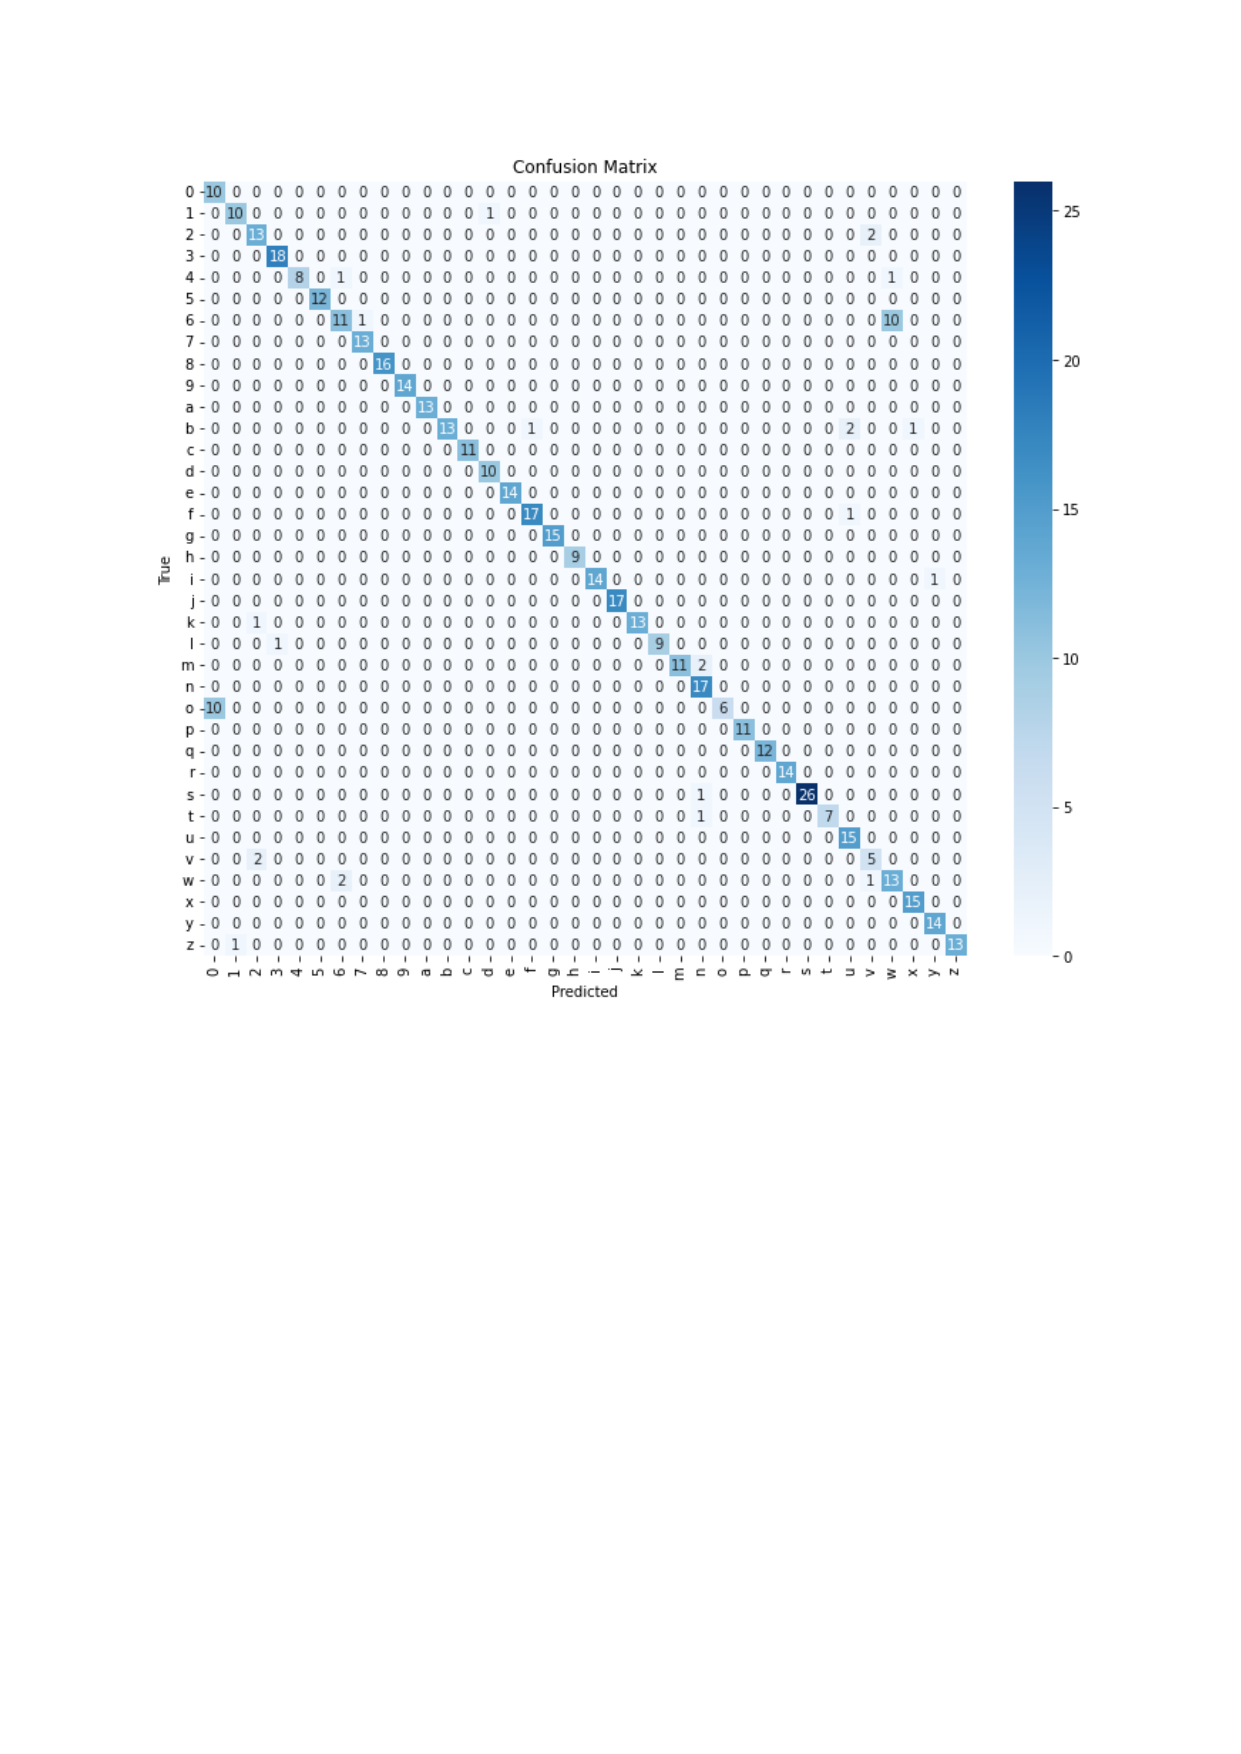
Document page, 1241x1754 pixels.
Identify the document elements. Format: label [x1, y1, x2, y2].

picture [150, 150, 1091, 1010]
